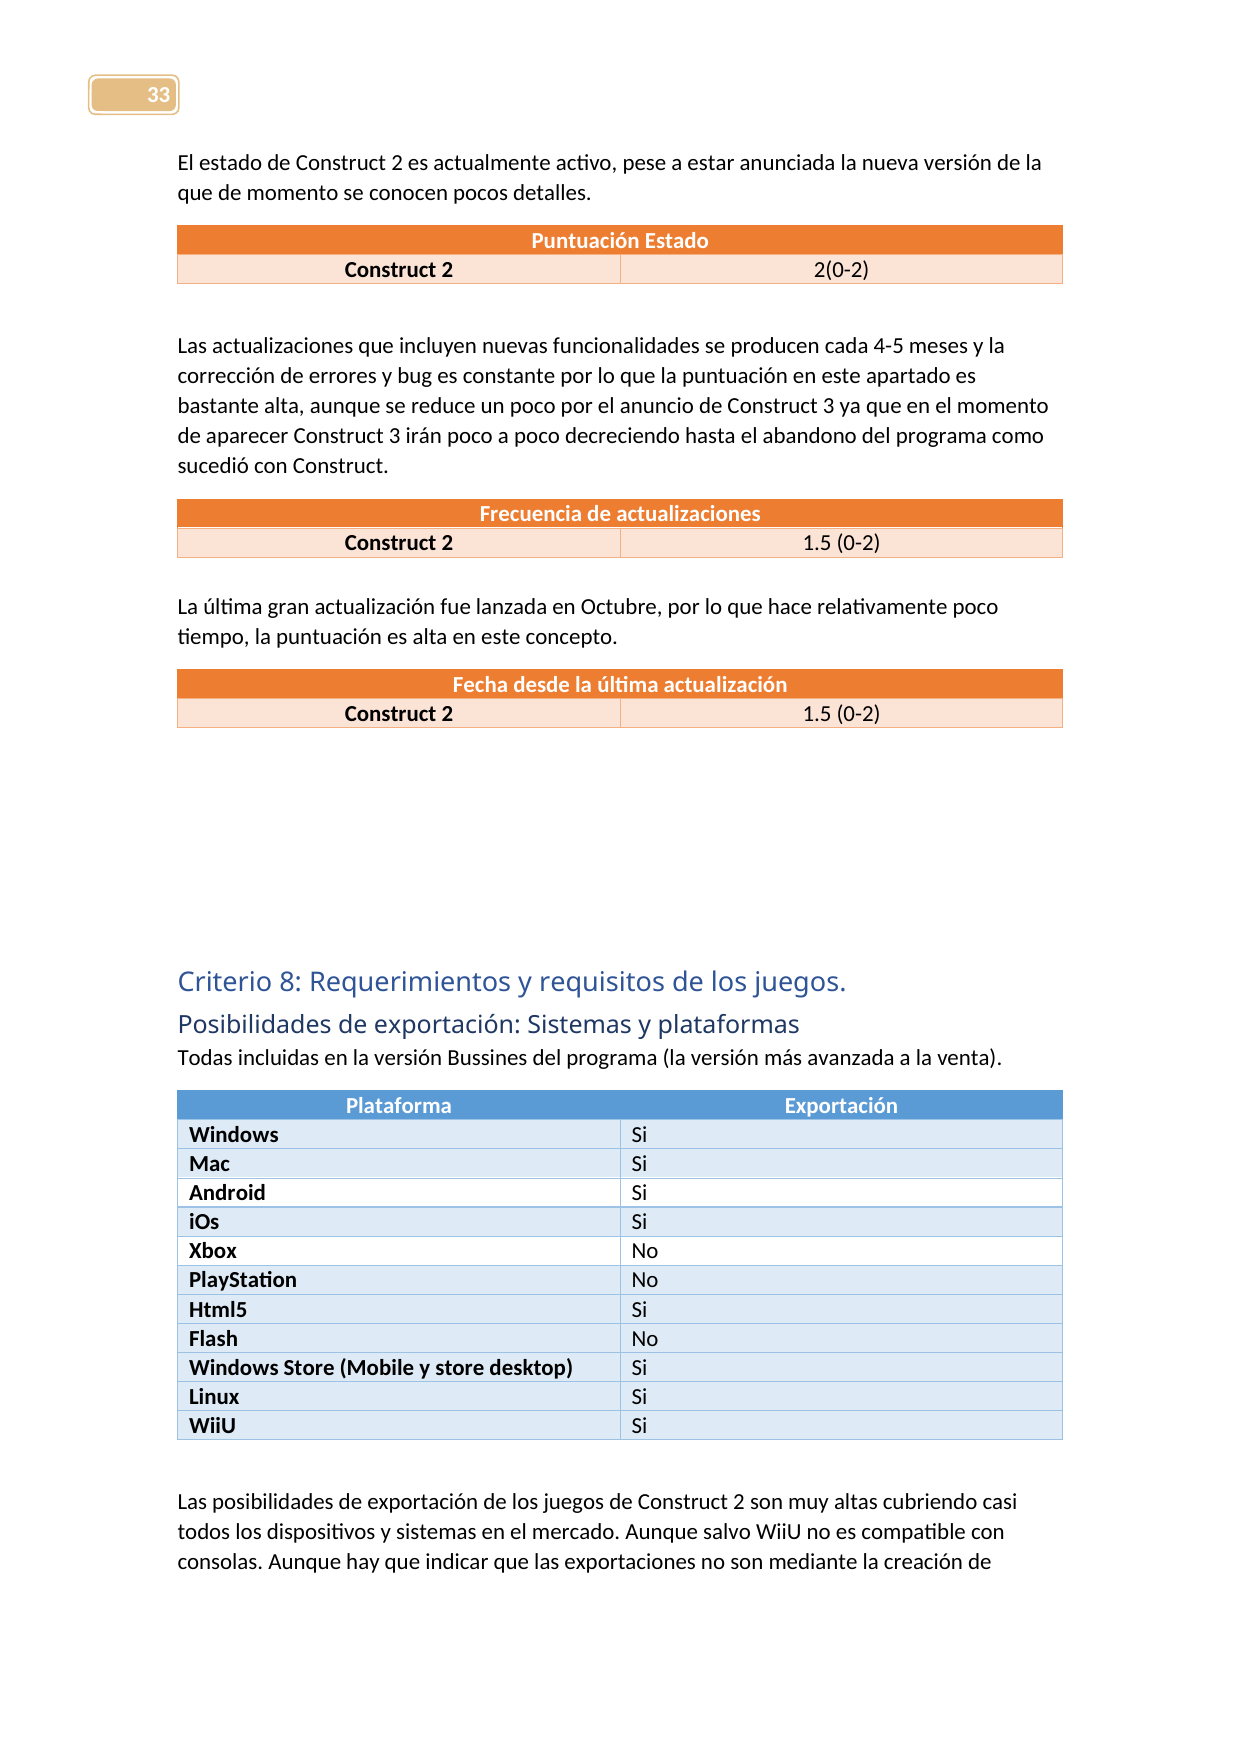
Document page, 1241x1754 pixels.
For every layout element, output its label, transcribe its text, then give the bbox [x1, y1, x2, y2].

text Las actualizaciones que incluyen nuevas funcionalidades se producen cada 4-5 meses y la corrección de errores y bug es constante por lo que la puntuación en este apartado es bastante alta, aunque se reduce un poco por el anuncio de Construct 3 ya que en el momento de aparecer Construct 3 irán poco a poco decreciendo hasta el abandono del programa como sucedió con Construct. [177, 331, 1063, 479]
table_cell Windows [178, 1120, 620, 1148]
table_cell Si [621, 1353, 1062, 1381]
table_cell Si [621, 1208, 1062, 1236]
table_cell Si [621, 1149, 1062, 1177]
table_cell Si [621, 1411, 1062, 1439]
subtitle Criterio 8: Requerimientos y requisitos de los juegos. [177, 963, 1063, 999]
table_header Fecha desde la última actualización [178, 670, 1062, 698]
table_cell 1.5 (0-2) [621, 529, 1062, 557]
table_cell Mac [178, 1149, 620, 1177]
table_cell Android [178, 1179, 620, 1206]
table_cell Construct 2 [178, 529, 620, 557]
table_cell Html5 [178, 1295, 620, 1323]
table_header Puntuación Estado [178, 226, 1062, 254]
text Todas incluidas en la versión Bussines del programa (la versión más avanzada a la venta). [177, 1043, 1063, 1071]
table_cell Si [621, 1179, 1062, 1206]
table_cell No [621, 1266, 1062, 1294]
table_cell Construct 2 [178, 699, 620, 727]
table_header Exportación [620, 1091, 1062, 1119]
table_cell Windows Store (Mobile y store desktop) [178, 1353, 620, 1381]
table_cell Si [621, 1382, 1062, 1410]
table_cell No [621, 1324, 1062, 1352]
subtitle Posibilidades de exportación: Sistemas y plataformas [177, 1007, 1063, 1041]
table_cell WiiU [178, 1411, 620, 1439]
table_cell Si [621, 1120, 1062, 1148]
table_cell iOs [178, 1208, 620, 1236]
table_cell 1.5 (0-2) [621, 699, 1062, 727]
text El estado de Construct 2 es actualmente activo, pese a estar anunciada la nueva versión de la que de momento se conocen pocos detalles. [177, 148, 1063, 206]
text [177, 1487, 1063, 1575]
table_cell Flash [178, 1324, 620, 1352]
table_cell Si [621, 1295, 1062, 1323]
text La última gran actualización fue lanzada en Octubre, por lo que hace relativamente poco tiempo, la puntuación es alta en este concepto. [177, 592, 1063, 650]
table_cell No [621, 1237, 1062, 1264]
table_header Frecuencia de actualizaciones [178, 500, 1062, 527]
table_cell PlayStation [178, 1266, 620, 1294]
table_header Plataforma [178, 1091, 620, 1119]
table_cell Construct 2 [178, 255, 620, 283]
table_cell 2(0-2) [621, 255, 1062, 283]
table_cell Xbox [178, 1237, 620, 1264]
table_cell Linux [178, 1382, 620, 1410]
